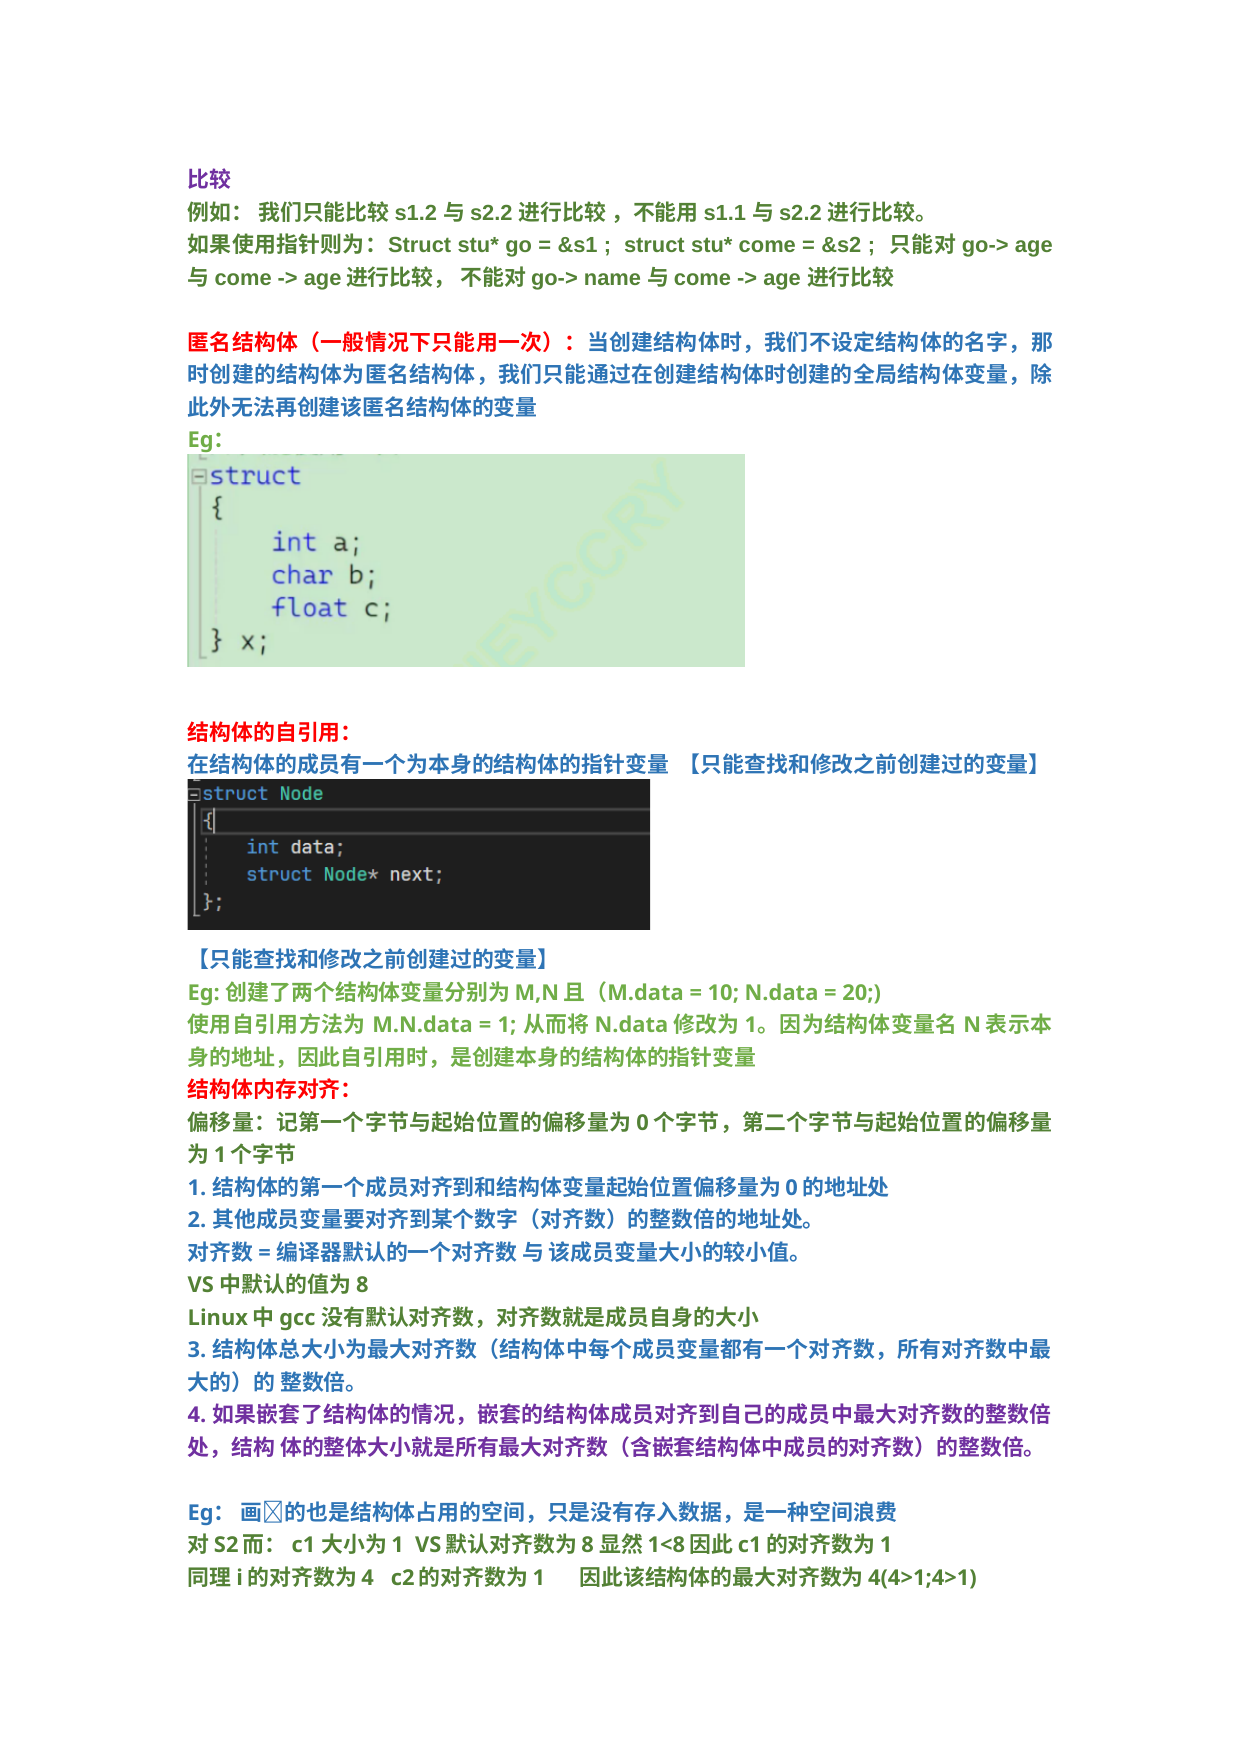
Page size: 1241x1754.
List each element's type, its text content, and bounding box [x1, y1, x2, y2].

text 对S2而： c1 大小为1 VS默认对齐数为8 显然1<8因此c1的对齐数为1 [187, 1527, 1053, 1559]
text 例如： 我们只能比较 s1.2 与 s2.2 进行比较 ，不能用 s1.1 与 s2.2 进行比较。 [187, 194, 1053, 227]
text 结构体内存对齐： [187, 1072, 1053, 1104]
text 偏移量：记第一个字节与起始位置的偏移量为0个字节，第二个字节与起始位置的偏移量为1个字节 [187, 1104, 1053, 1169]
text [187, 162, 1053, 194]
text 2. 其他成员变量要对⻬到某个数字（对⻬数）的整数倍的地址处。 [187, 1202, 1053, 1234]
text VS 中默认的值为 8 [187, 1267, 1053, 1299]
text 【只能查找和修改之前创建过的变量】 [187, 942, 1053, 974]
text 如果使用指针则为：Struct stu* go = &s1 ; struct stu* come = &s2 ; 只能对 go-> age 与 come -> age进行比较， 不能对 go-> name 与 come -> age 进行比较 [187, 227, 1053, 292]
picture [187, 454, 745, 667]
text 3. 结构体总⼤⼩为最⼤对⻬数（结构体中每个成员变量都有⼀个对⻬数，所有对⻬数中最⼤的）的 整数倍。 [187, 1332, 1053, 1397]
text 4. 如果嵌套了结构体的情况，嵌套的结构体成员对⻬到⾃⼰的成员中最⼤对⻬数的整数倍处，结构 体的整体⼤⼩就是所有最⼤对⻬数（含嵌套结构体中成员的对⻬数）的整数倍。 [187, 1397, 1053, 1462]
text Eg： 画❌的也是结构体占用的空间，只是没有存入数据，是一种空间浪费 [187, 1494, 1053, 1527]
picture [187, 779, 650, 930]
text 使用自引用方法为 M.N.data = 1; 从而将N.data修改为1。因为结构体变量名N表示本身的地址，因此自引用时，是创建本身的结构体的指针变量 [187, 1007, 1053, 1072]
text Eg: 创建了两个结构体变量分别为M,N且（M.data = 10; N.data = 20;) [187, 974, 1053, 1007]
text Linux中 gcc 没有默认对⻬数，对⻬数就是成员⾃⾝的⼤⼩ [187, 1299, 1053, 1332]
text 匿名结构体（一般情况下只能用一次）：当创建结构体时，我们不设定结构体的名字，那时创建的结构体为匿名结构体，我们只能通过在创建结构体时创建的全局结构体变量，除此外无法再创建该匿名结构体的变量 [187, 324, 1053, 422]
text 1. 结构体的第⼀个成员对⻬到和结构体变量起始位置偏移量为0的地址处 [187, 1169, 1053, 1202]
text 在结构体的成员有一个为本身的结构体的指针变量 【只能查找和修改之前创建过的变量】 [187, 747, 1053, 779]
text 结构体的自引用： [187, 714, 1053, 747]
text 同理 i的对齐数为4 c2的对齐数为1 因此该结构体的最大对齐数为4(4>1;4>1) [187, 1559, 1053, 1592]
text 对⻬数 = 编译器默认的⼀个对⻬数 与 该成员变量⼤⼩的较⼩值。 [187, 1234, 1053, 1267]
text Eg： [187, 422, 1053, 454]
